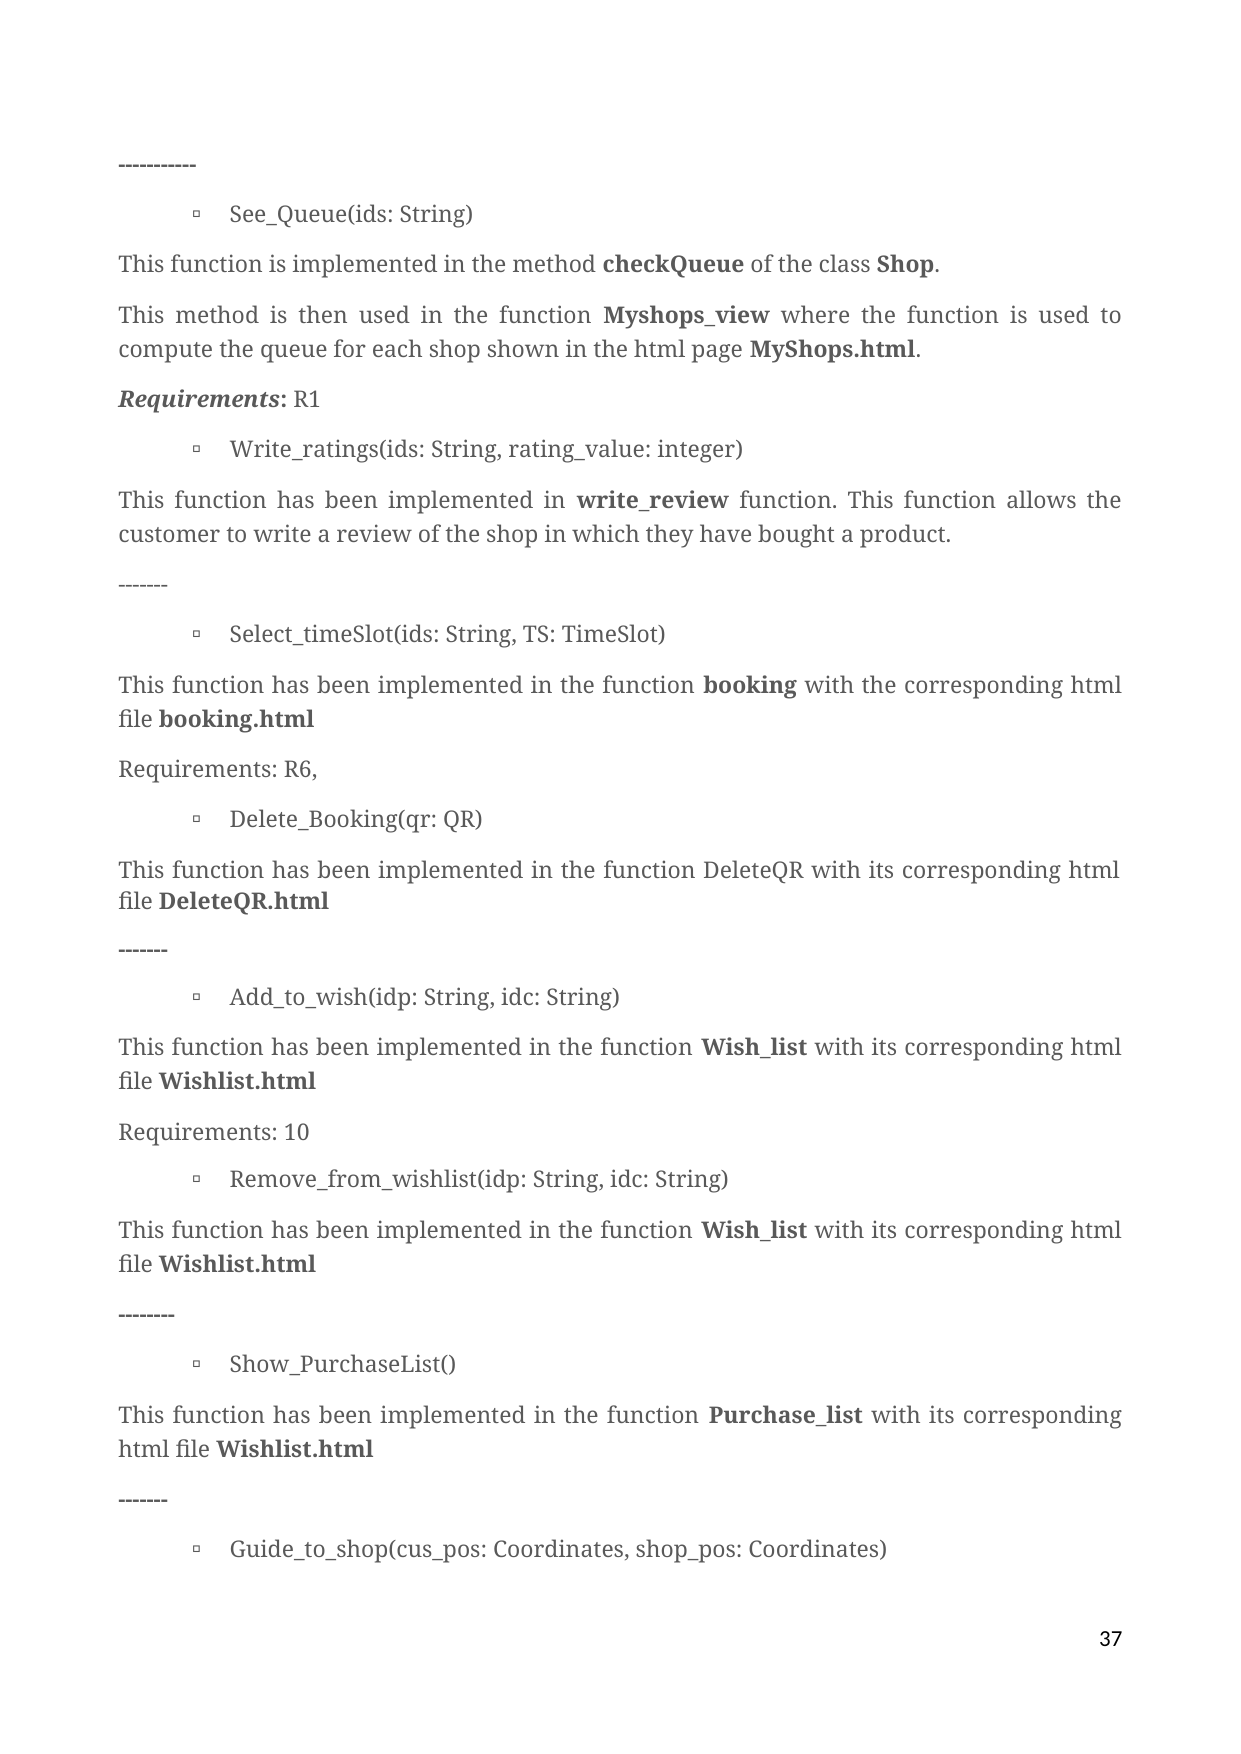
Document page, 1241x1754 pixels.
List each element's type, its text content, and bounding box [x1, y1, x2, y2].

text This function has been implemented in the function booking with the corresponding html file booking.html [118, 669, 1122, 734]
list Write_ratings(ids: String, rating_value: integer) [192, 433, 1122, 465]
list Remove_from_wishlist(idp: String, idc: String) [192, 1163, 1122, 1195]
list Show_PurchaseList() [192, 1348, 1122, 1380]
text ------- [118, 1483, 1122, 1514]
list Select_timeSlot(ids: String, TS: TimeSlot) [192, 618, 1122, 650]
list Delete_Booking(qr: QR) [192, 803, 1122, 835]
list See_Queue(ids: String) [192, 198, 1122, 229]
text ----------- [118, 148, 1122, 179]
text ------- [118, 568, 1122, 599]
text This function has been implemented in the function Wish_list with its corresponding html file Wishlist.html [118, 1031, 1122, 1096]
text Requirements: 10 [118, 1116, 1122, 1147]
text This function has been implemented in the function DeleteQR with its corresponding html file DeleteQR.html [118, 854, 1122, 916]
text This function has been implemented in the function Wish_list with its corresponding html file Wishlist.html [118, 1214, 1122, 1279]
list Add_to_wish(idp: String, idc: String) [192, 981, 1122, 1012]
text Requirements: R6, [118, 753, 1122, 784]
text This function has been implemented in the function Purchase_list with its corresponding html file Wishlist.html [118, 1399, 1122, 1464]
text This function is implemented in the method checkQueue of the class Shop. [118, 248, 1122, 280]
text This function has been implemented in write_review function. This function allows the customer to write a review of the shop in which they have bought a product. [118, 484, 1122, 549]
text Requirements: R1 [118, 383, 1122, 414]
text -------- [118, 1298, 1122, 1329]
text This method is then used in the function Myshops_view where the function is used to compute the queue for each shop shown in the html page MyShops.html. [118, 299, 1122, 364]
list Guide_to_shop(cus_pos: Coordinates, shop_pos: Coordinates) [192, 1533, 1122, 1565]
text ------- [118, 933, 1122, 964]
